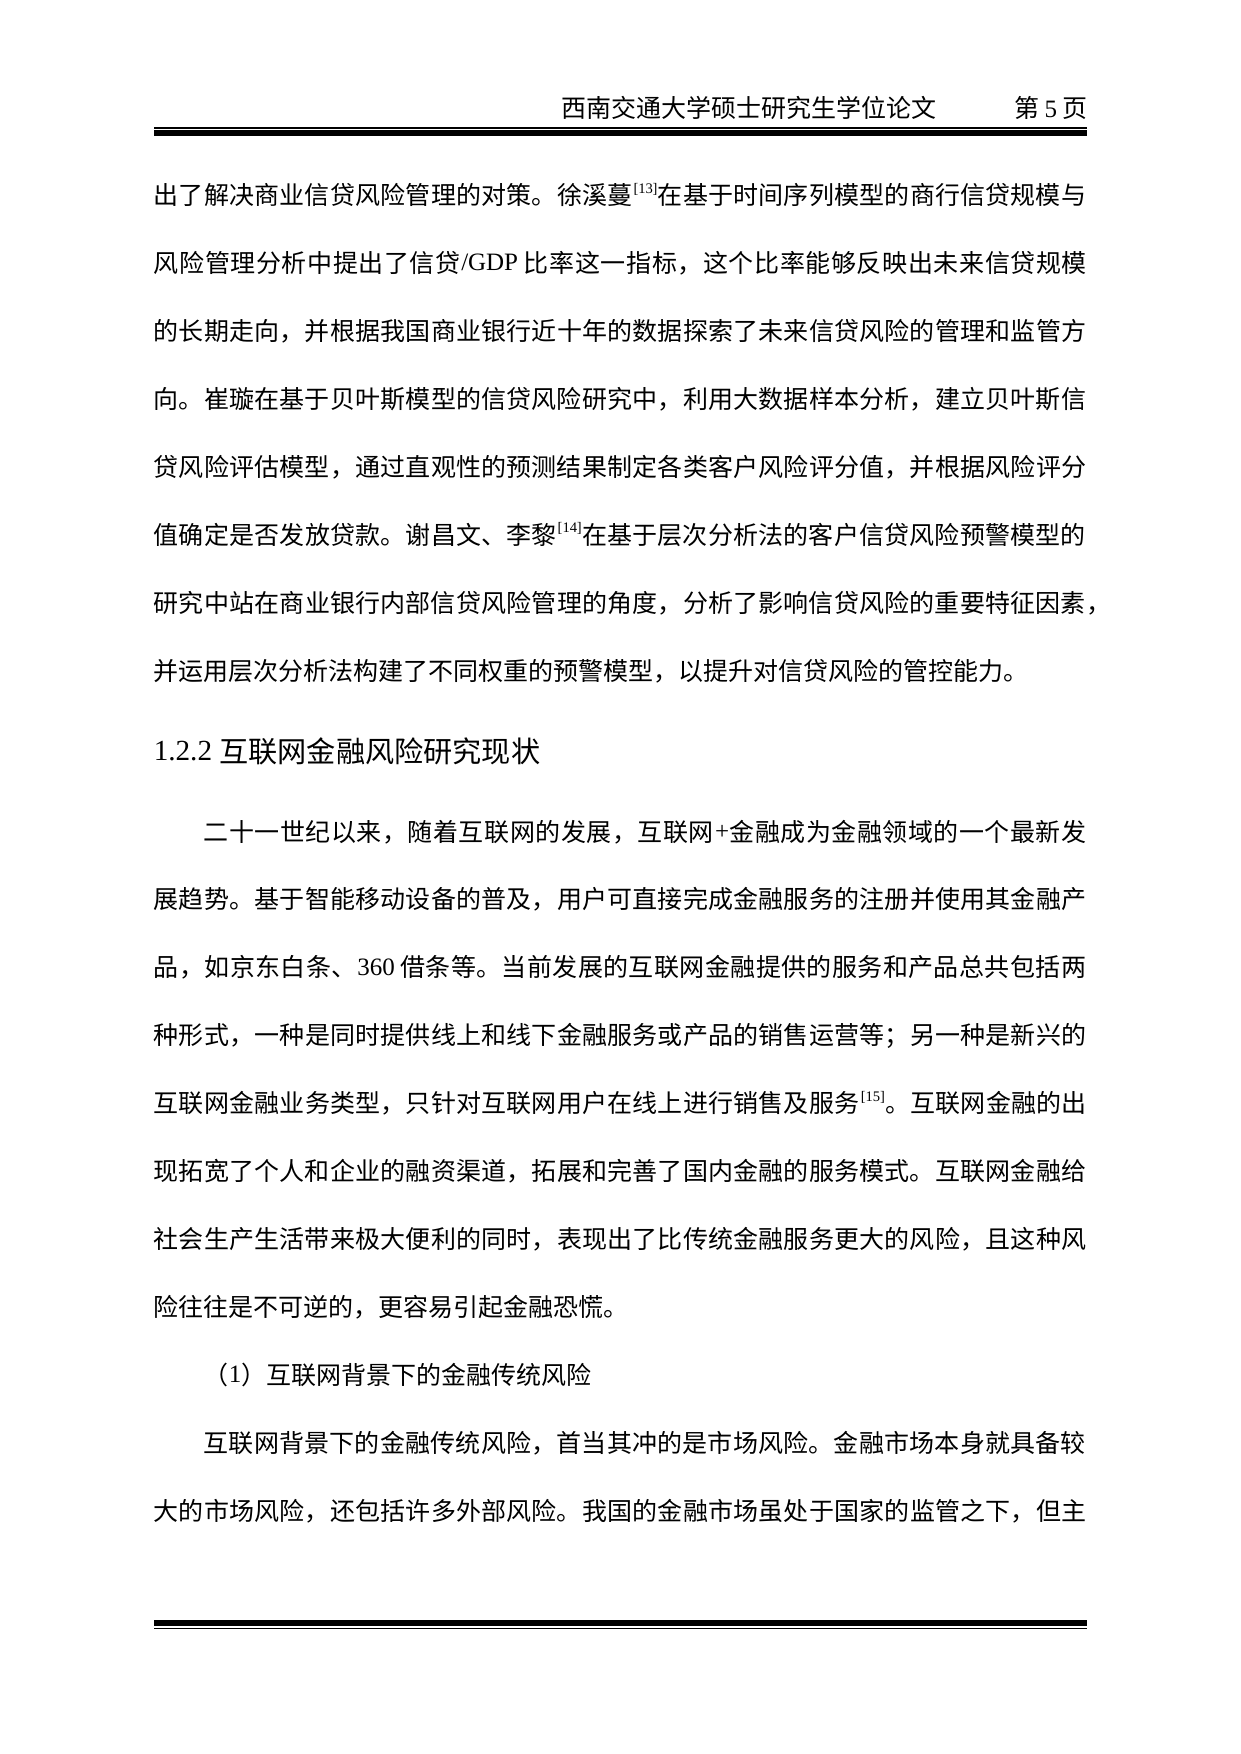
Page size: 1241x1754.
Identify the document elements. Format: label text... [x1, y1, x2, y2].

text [153, 1407, 1087, 1543]
text （1）互联网背景下的金融传统风险 [153, 1339, 1087, 1407]
title 1.2.2 互联网金融风险研究现状 [153, 716, 1087, 784]
text 二十一世纪以来，随着互联网的发展，互联网+金融成为金融领域的一个最新发展趋势。基于智能移动设备的普及，用户可直接完成金融服务的注册并使用其金融产品，如京东白条、360借条等。当前发展的互联网金融提供的服务和产品总共包括两种形式，一种是同时提供线上和线下金融服务或产品的销售运营等；另一种是新兴的互联网金融业务类型，只针对互联网用户在线上进行销售及服务[15]。互联网金融的出现拓宽了个人和企业的融资渠道，拓展和完善了国内金融的服务模式。互联网金融给社会生产生活带来极大便利的同时，表现出了比传统金融服务更大的风险，且这种风险往往是不可逆的，更容易引起金融恐慌。 [153, 796, 1087, 1339]
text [153, 160, 1087, 703]
